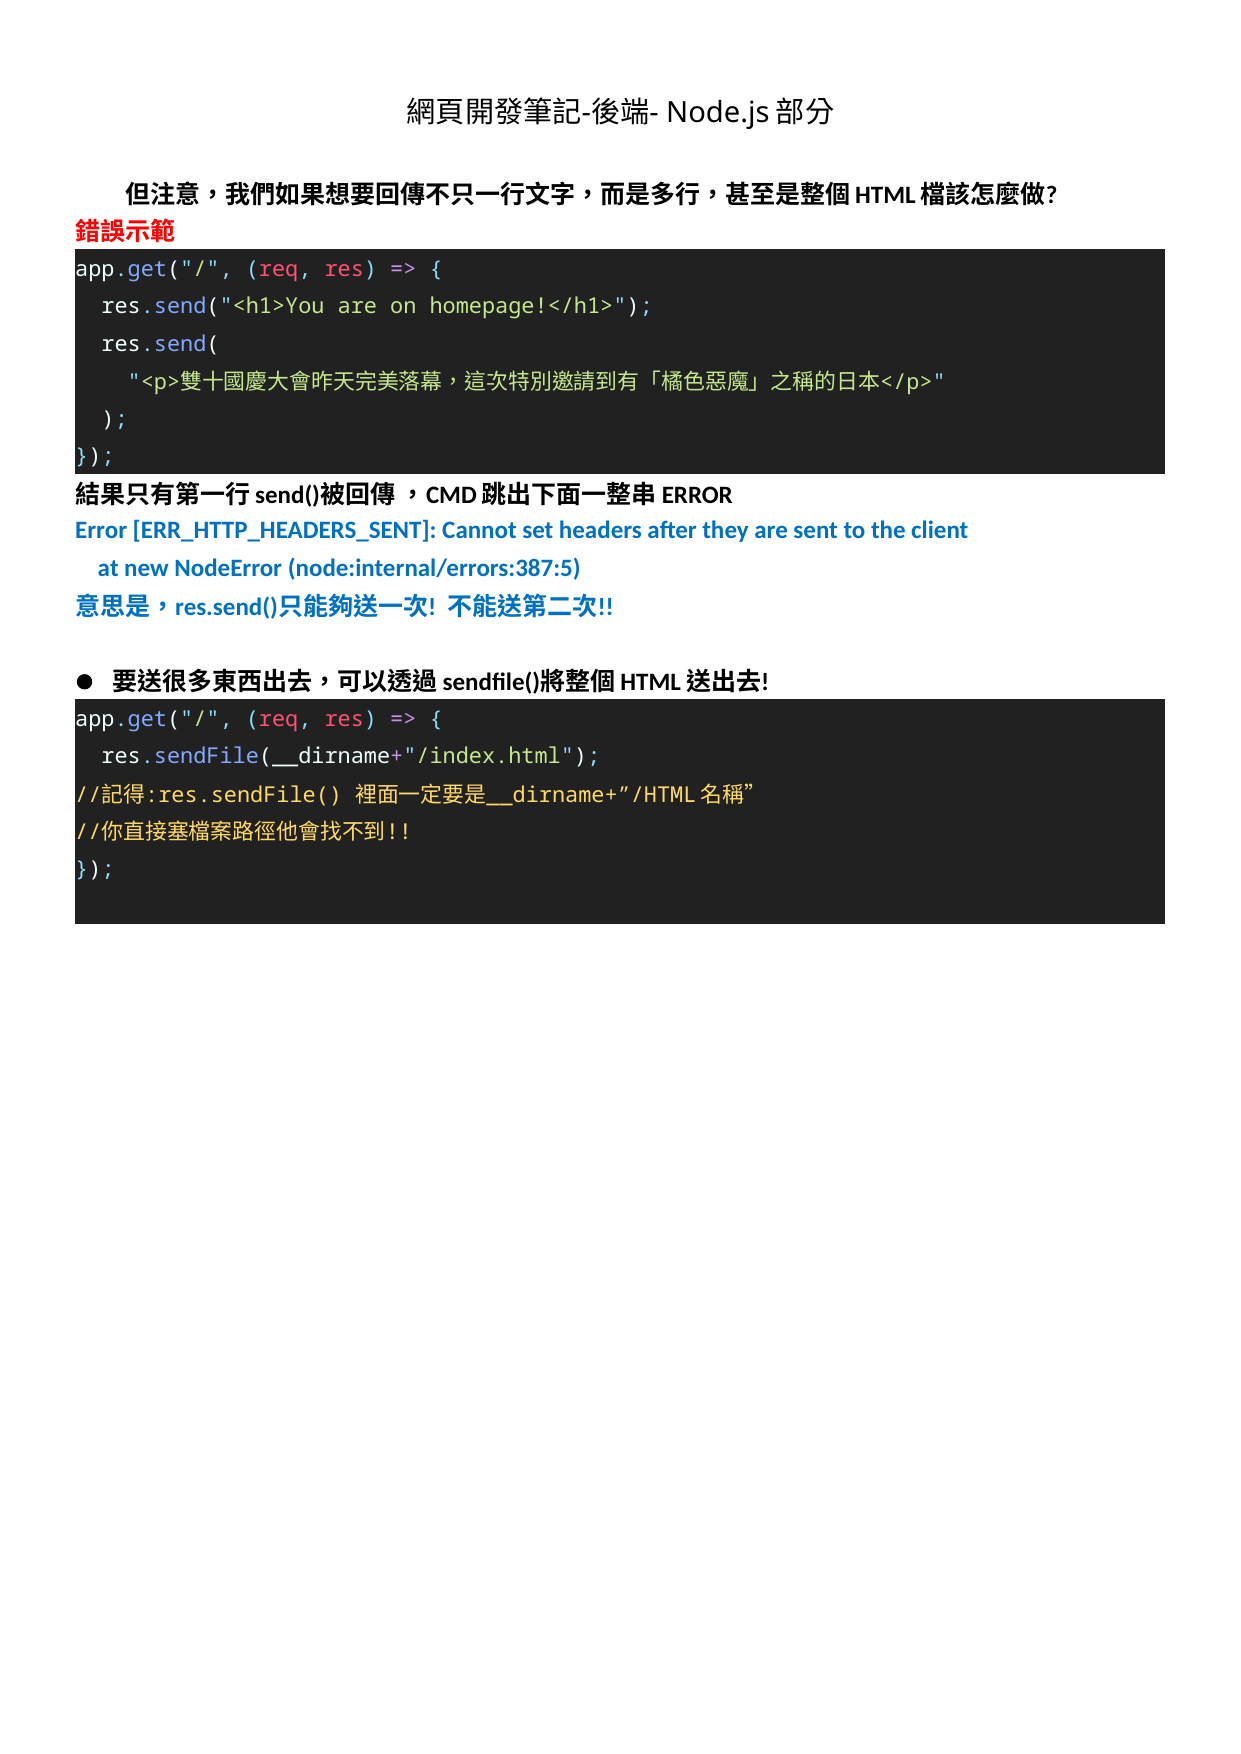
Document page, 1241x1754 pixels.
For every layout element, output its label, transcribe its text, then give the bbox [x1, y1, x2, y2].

text 但注意，我們如果想要回傳不只一行文字，而是多行，甚至是整個HTML檔該怎麼做? [125, 174, 1165, 211]
text 結果只有第一行send()被回傳 ，CMD跳出下面一整串ERROR [75, 474, 1165, 511]
text 錯誤示範 [75, 211, 1165, 249]
text 意思是，res.send()只能夠送一次! 不能送第二次!! [75, 586, 1165, 624]
text }); [75, 436, 1165, 474]
text Error [ERR_HTTP_HEADERS_SENT]: Cannot set headers after they are sent to the client [75, 511, 1165, 549]
text "<p>雙十國慶大會昨天完美落幕，這次特別邀請到有「橘色惡魔」之稱的日本</p>" [75, 361, 1165, 399]
text at new NodeError (node:internal/errors:387:5) [75, 549, 1165, 586]
text res.sendFile(__dirname+"/index.html"); [75, 736, 1165, 774]
text res.send( [75, 324, 1165, 361]
text res.send("<h1>You are on homepage!</h1>"); [75, 286, 1165, 324]
text //記得:res.sendFile() 裡面一定要是__dirname+”/HTML名稱” [75, 774, 1165, 811]
text }); [75, 849, 1165, 886]
text //你直接塞檔案路徑他會找不到!! [75, 811, 1165, 849]
text app.get("/", (req, res) => { [75, 699, 1165, 736]
list 要送很多東西出去，可以透過sendfile()將整個HTML送出去! [75, 661, 1165, 699]
text ); [75, 399, 1165, 436]
text app.get("/", (req, res) => { [75, 249, 1165, 286]
